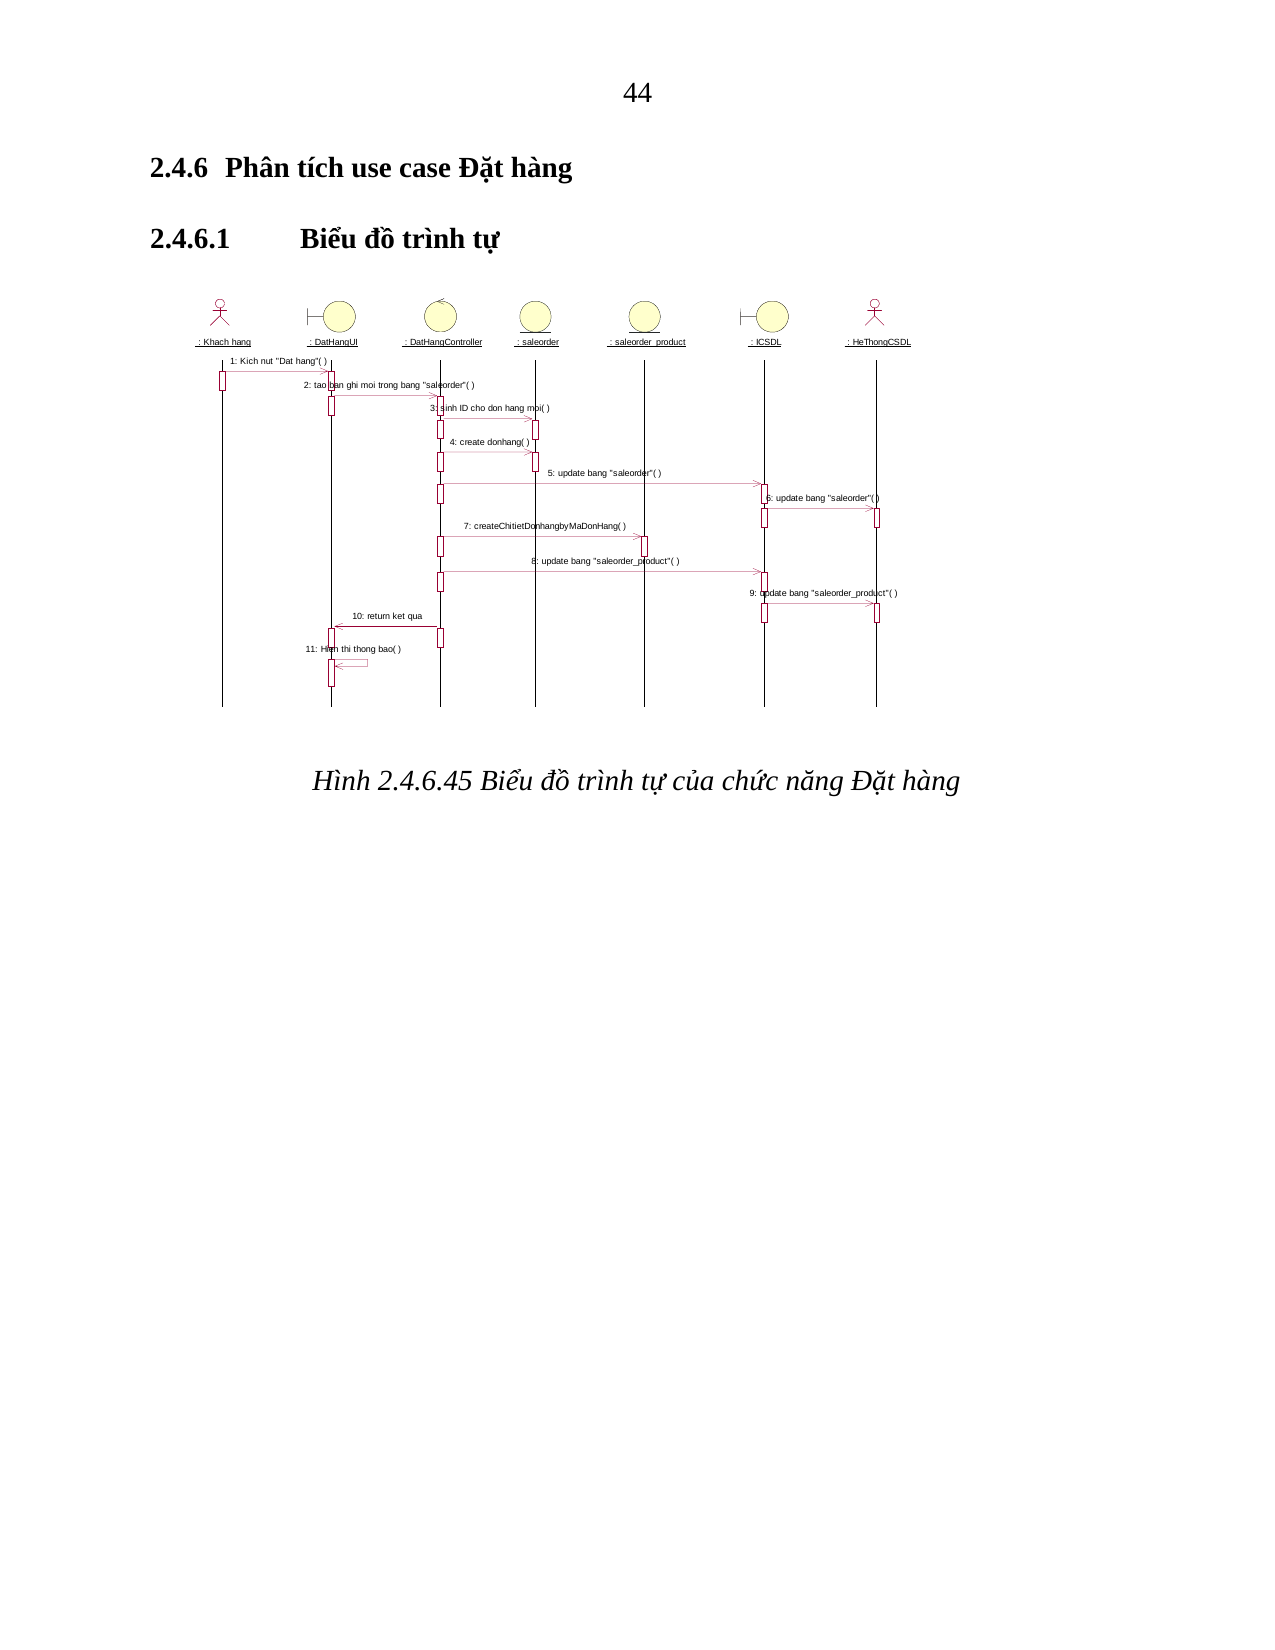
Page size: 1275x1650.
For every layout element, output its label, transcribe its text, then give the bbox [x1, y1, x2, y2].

subtitle Biểu đồ trình tự [150, 221, 1125, 255]
subtitle Phân tích use case Đặt hàng [149, 150, 1125, 183]
